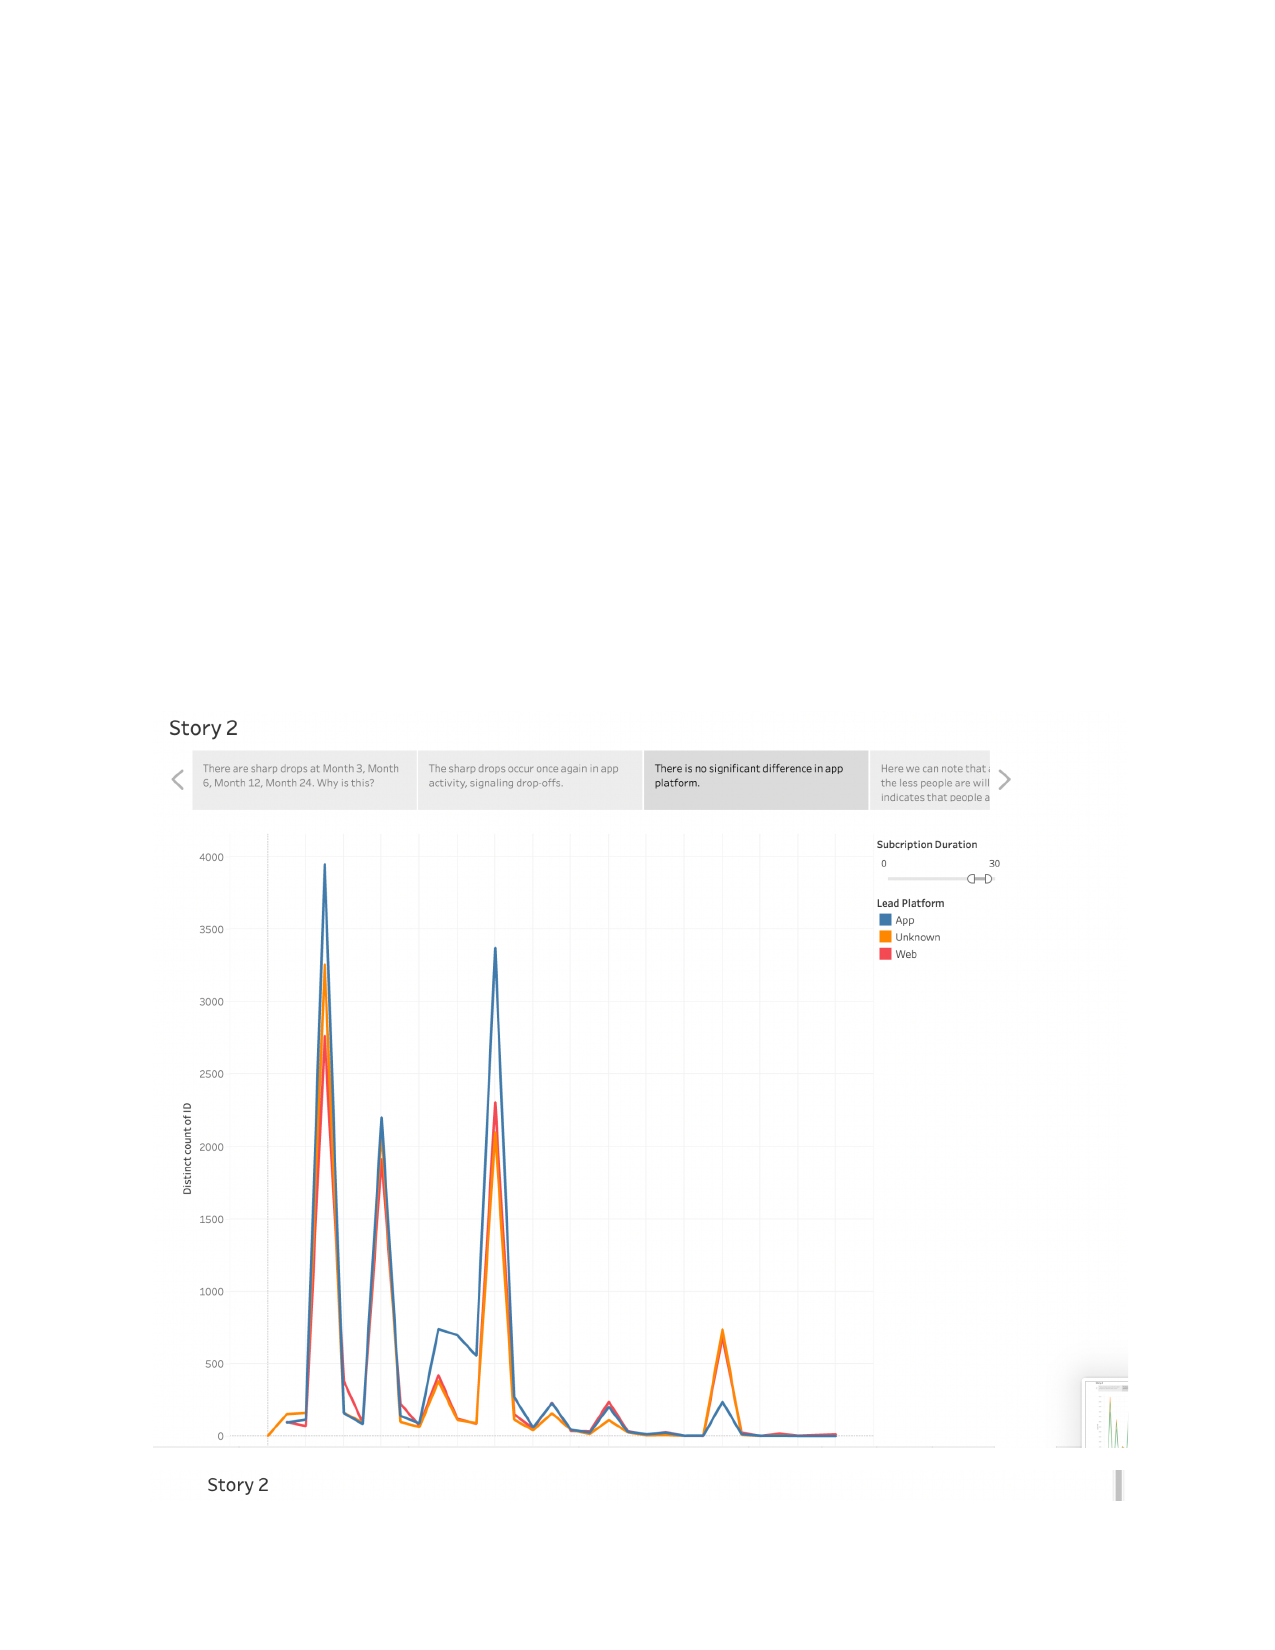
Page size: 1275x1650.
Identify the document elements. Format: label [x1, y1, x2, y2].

picture [153, 711, 1129, 1448]
picture [150, 1470, 1125, 1501]
